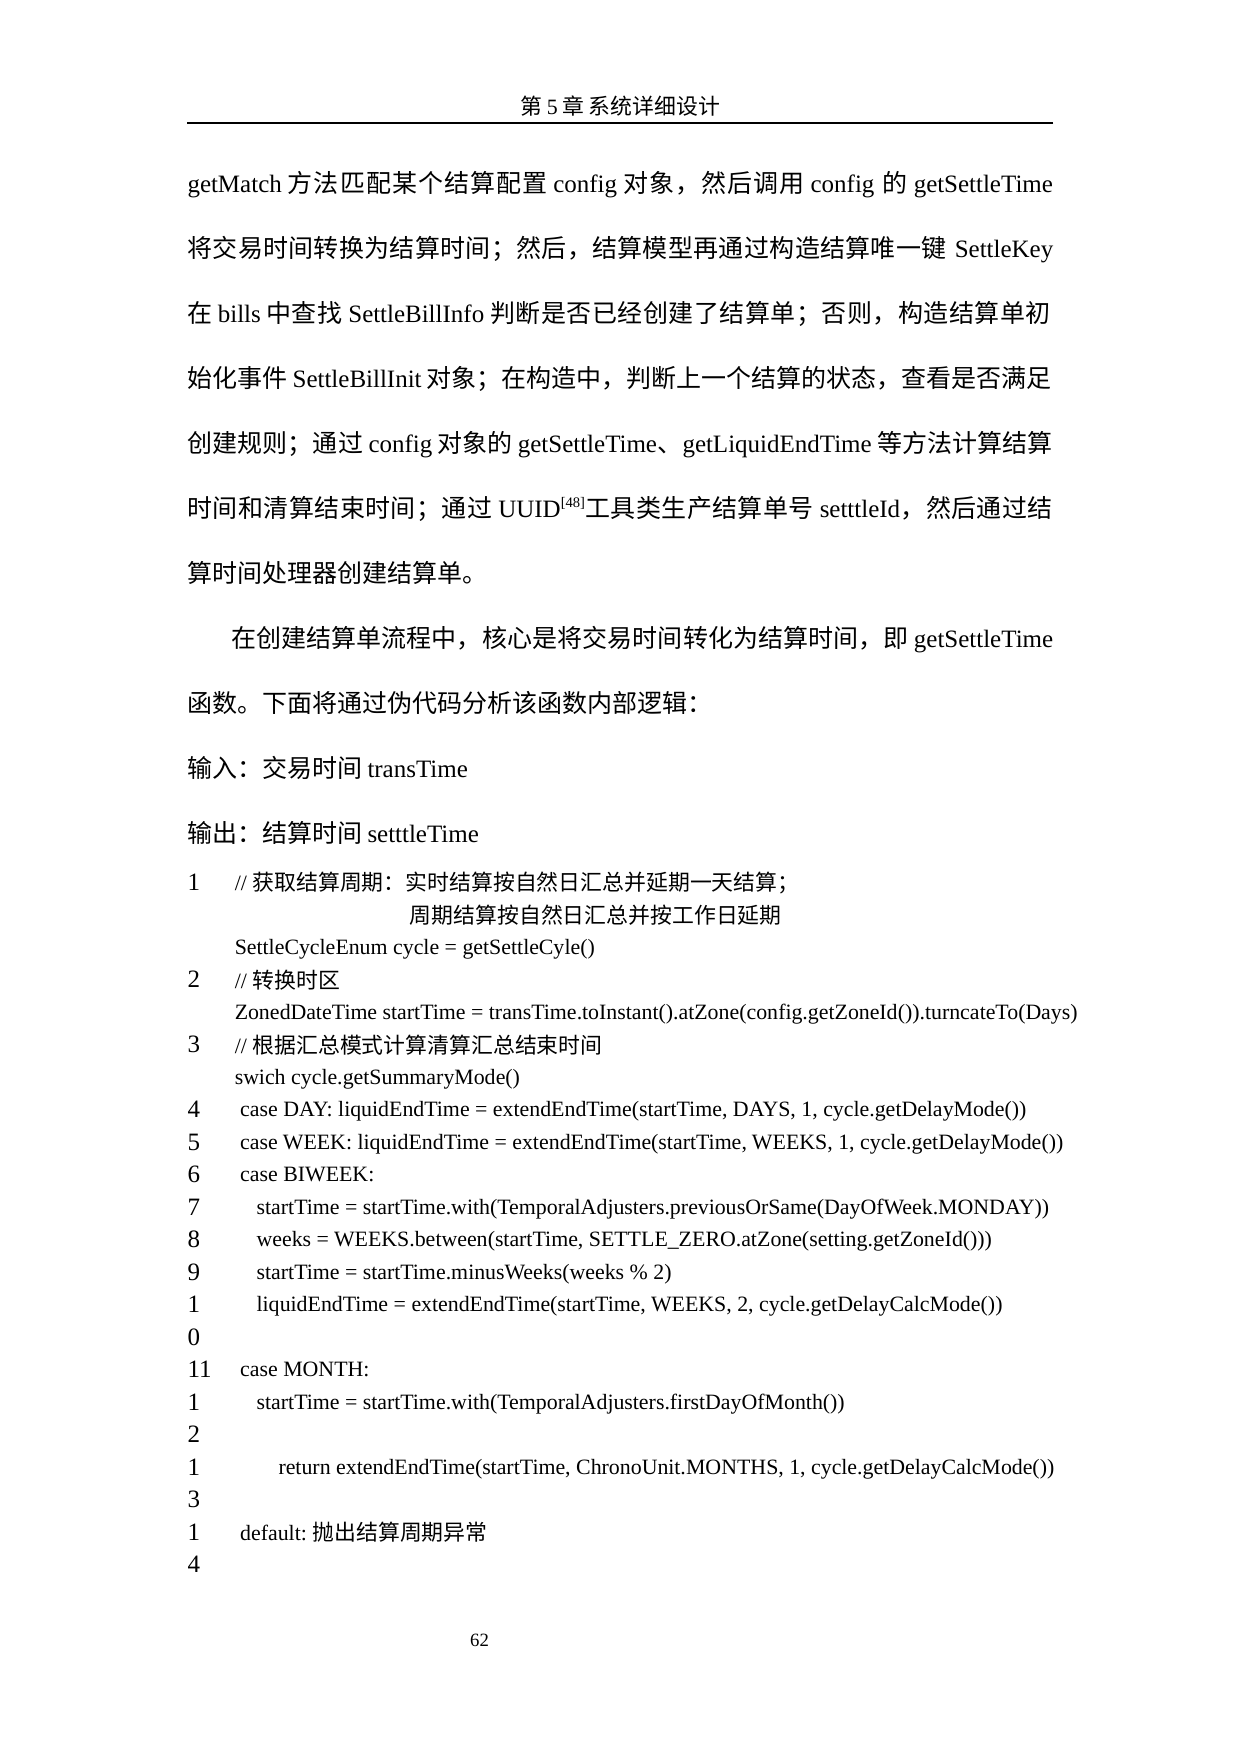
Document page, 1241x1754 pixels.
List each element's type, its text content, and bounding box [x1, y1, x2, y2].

table_cell 5 [176, 1125, 223, 1157]
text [187, 150, 1053, 605]
table_cell case DAY: liquidEndTime = extendEndTime(startTime, DAYS, 1, cycle.getDelayMode()) [223, 1093, 1147, 1125]
table_header // 获取结算周期：实时结算按自然日汇总并延期一天结算； 周期结算按自然日汇总并按工作日延期 SettleCycleEnum cycle = getSettleCyle() [223, 865, 1147, 962]
table_cell 10 [176, 1288, 223, 1352]
text 在创建结算单流程中，核心是将交易时间转化为结算时间，即getSettleTime函数。下面将通过伪代码分析该函数内部逻辑： [187, 605, 1053, 735]
table_cell return extendEndTime(startTime, ChronoUnit.MONTHS, 1, cycle.getDelayCalcMode()) [223, 1450, 1147, 1515]
table_cell 9 [176, 1255, 223, 1287]
table_cell 14 [176, 1515, 223, 1580]
table_cell startTime = startTime.with(TemporalAdjusters.previousOrSame(DayOfWeek.MONDAY)) [223, 1190, 1147, 1222]
table_cell startTime = startTime.with(TemporalAdjusters.firstDayOfMonth()) [223, 1385, 1147, 1450]
table_cell 6 [176, 1158, 223, 1190]
table_cell 4 [176, 1093, 223, 1125]
table_cell 2 [176, 963, 223, 1027]
table_cell liquidEndTime = extendEndTime(startTime, WEEKS, 2, cycle.getDelayCalcMode()) [223, 1288, 1147, 1352]
table_cell 11 [176, 1353, 223, 1385]
table_cell case WEEK: liquidEndTime = extendEndTime(startTime, WEEKS, 1, cycle.getDelayMode()) [223, 1125, 1147, 1157]
table_cell case BIWEEK: [223, 1158, 1147, 1190]
table_cell 3 [176, 1028, 223, 1092]
table_cell startTime = startTime.minusWeeks(weeks % 2) [223, 1255, 1147, 1287]
table_cell // 转换时区 ZonedDateTime startTime = transTime.toInstant().atZone(config.getZoneId()).turncateTo(Days) [223, 963, 1147, 1027]
table_cell 8 [176, 1223, 223, 1255]
table_cell 12 [176, 1385, 223, 1450]
table_cell // 根据汇总模式计算清算汇总结束时间 swich cycle.getSummaryMode() [223, 1028, 1147, 1092]
table_cell weeks = WEEKS.between(startTime, SETTLE_ZERO.atZone(setting.getZoneId())) [223, 1223, 1147, 1255]
table_cell case MONTH: [223, 1353, 1147, 1385]
table_header 1 [176, 865, 223, 962]
table_cell 13 [176, 1450, 223, 1515]
text 输出：结算时间setttleTime [187, 800, 1053, 865]
table_cell default: 抛出结算周期异常 [223, 1515, 1147, 1580]
table_cell 7 [176, 1190, 223, 1222]
text 输入：交易时间transTime [187, 735, 1053, 800]
